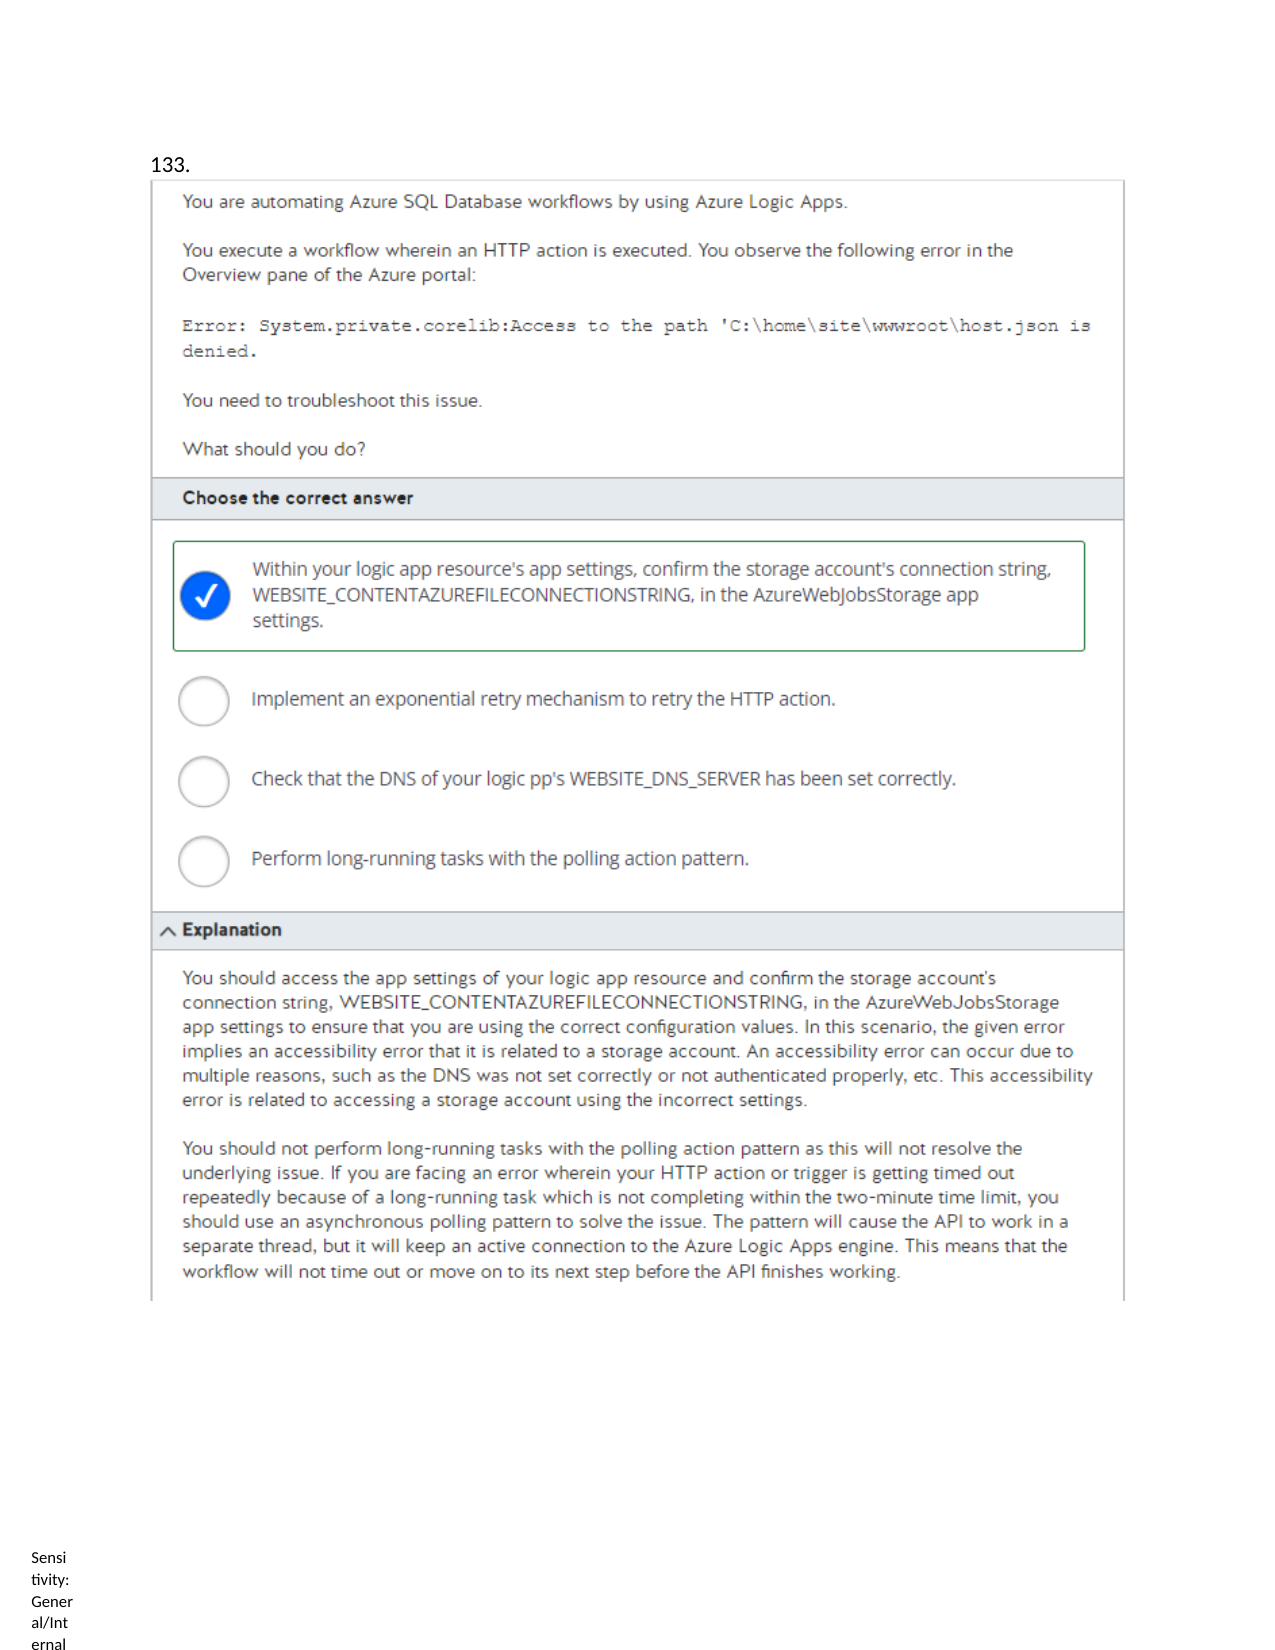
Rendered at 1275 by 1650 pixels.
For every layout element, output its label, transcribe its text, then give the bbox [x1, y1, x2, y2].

picture [150, 178, 1125, 1301]
text 133. [150, 150, 1125, 178]
